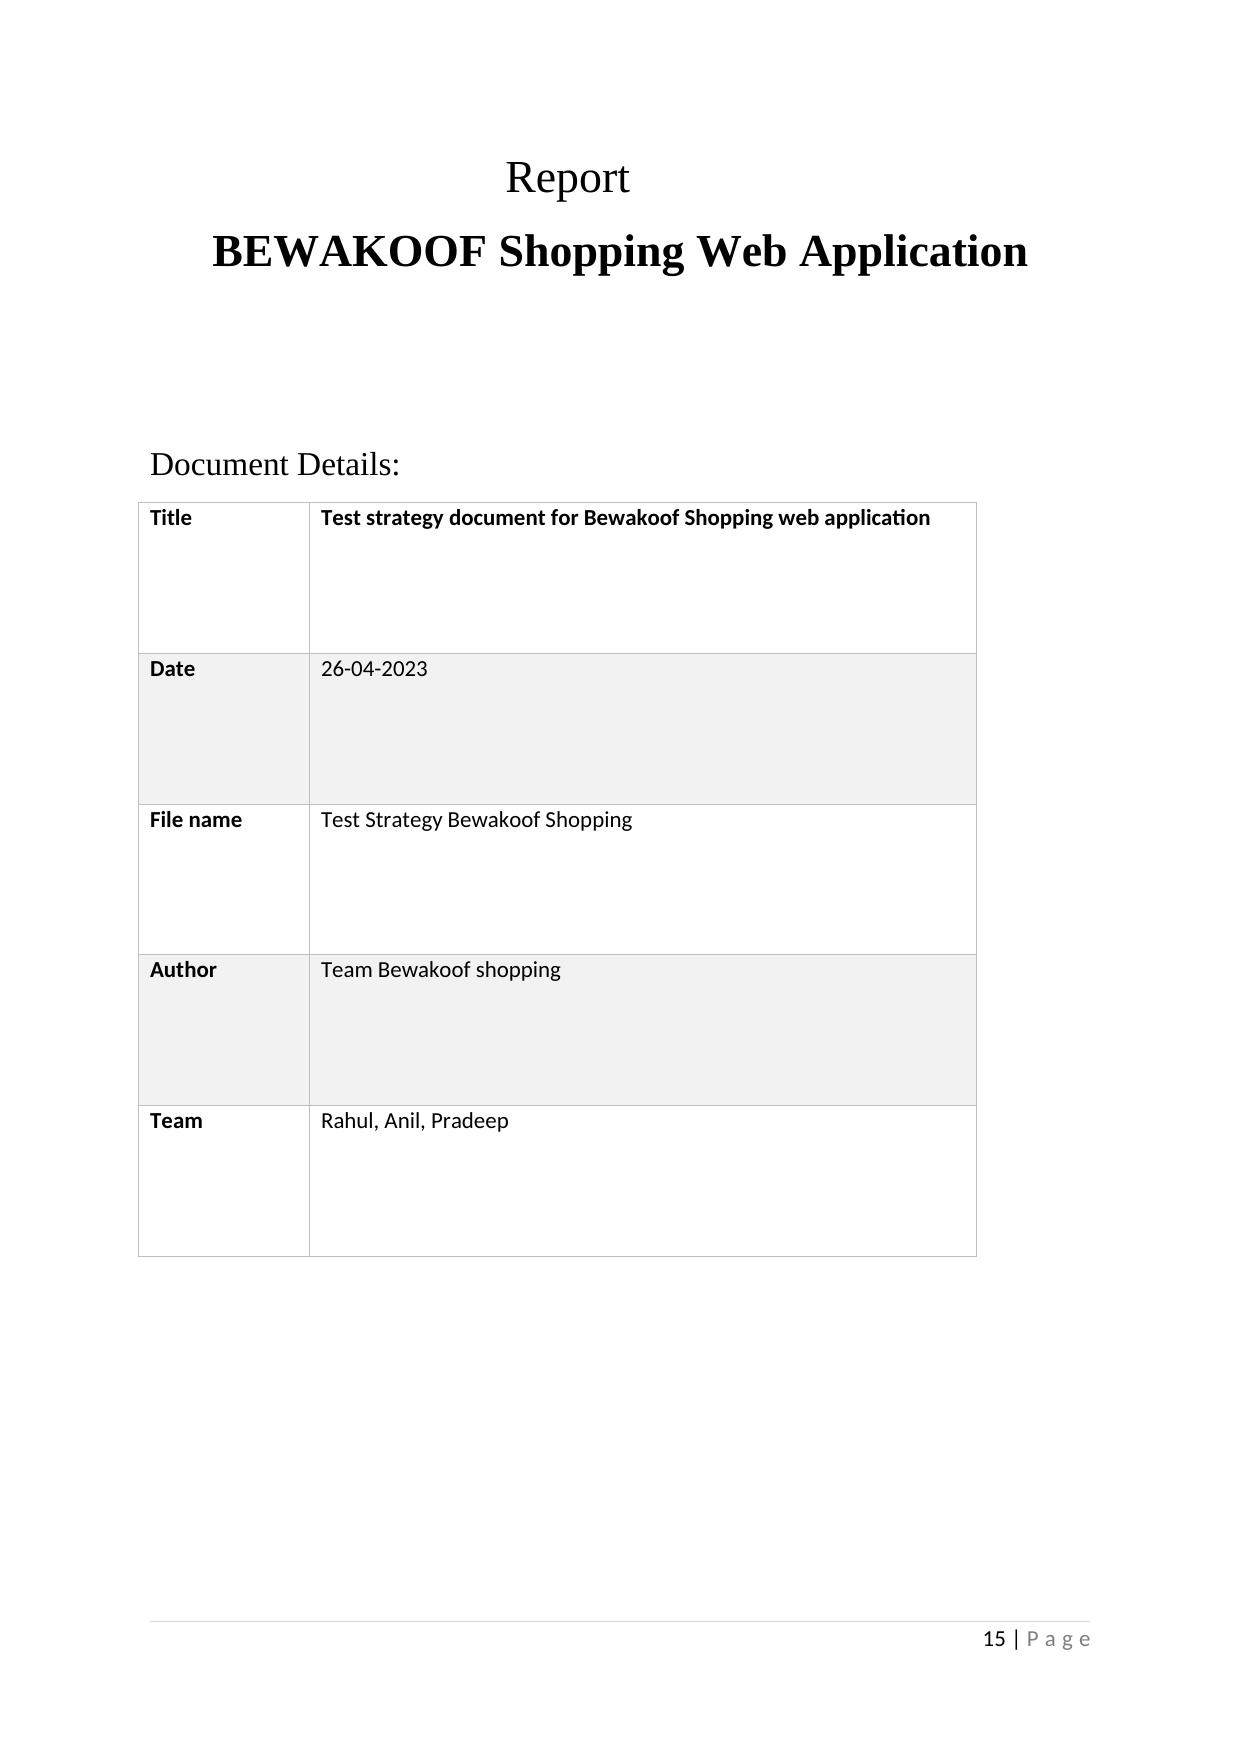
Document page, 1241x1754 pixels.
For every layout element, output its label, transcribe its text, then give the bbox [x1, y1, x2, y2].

table_cell Rahul, Anil, Pradeep [310, 1106, 976, 1256]
table_header Test strategy document for Bewakoof Shopping web application [310, 503, 976, 653]
table_header Title [139, 503, 309, 653]
table_cell File name [139, 805, 309, 954]
table_cell Team [139, 1106, 309, 1256]
text Document Details: [150, 444, 1090, 482]
table_cell 26-04-2023 [310, 654, 976, 804]
text Report [150, 150, 1090, 203]
table_cell Date [139, 654, 309, 804]
text BEWAKOOF Shopping Web Application [150, 223, 1090, 276]
table_cell Team Bewakoof shopping [310, 955, 976, 1105]
table_cell Author [139, 955, 309, 1105]
table_cell Test Strategy Bewakoof Shopping [310, 805, 976, 954]
